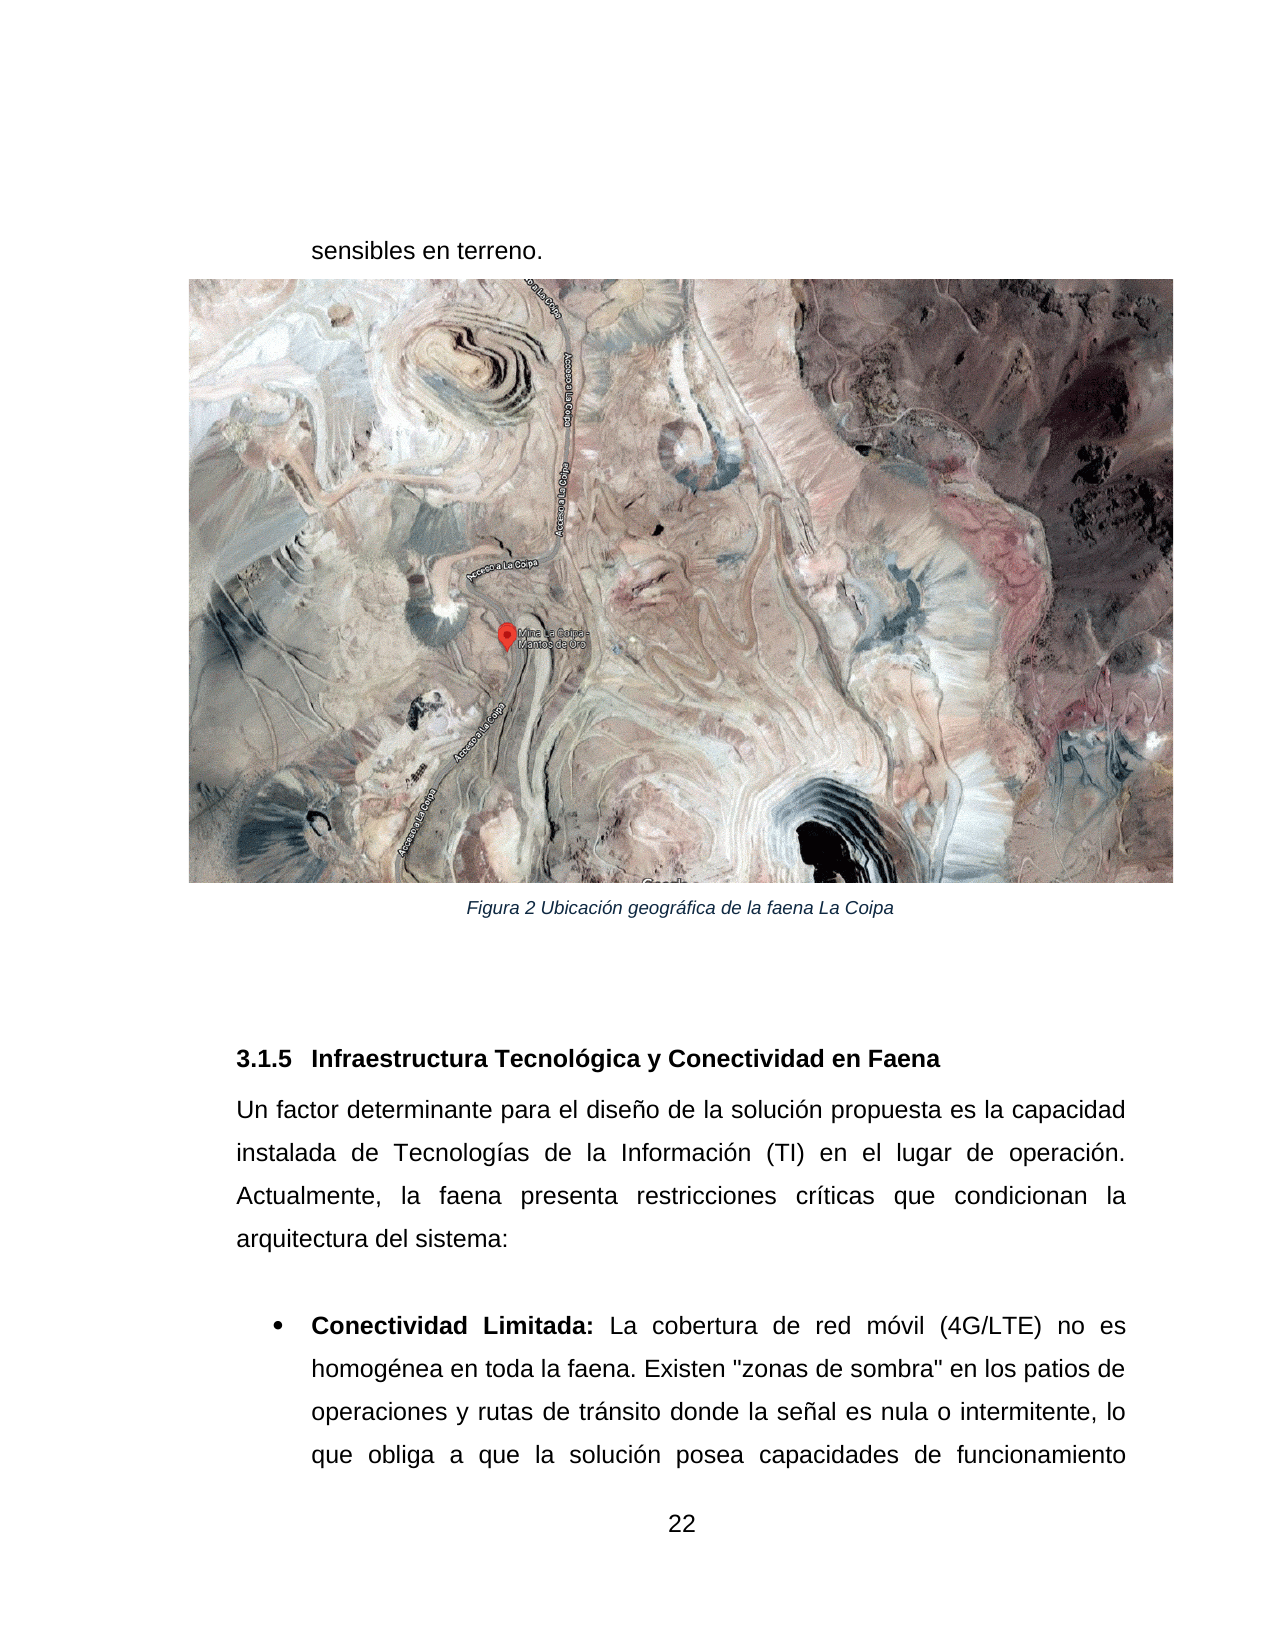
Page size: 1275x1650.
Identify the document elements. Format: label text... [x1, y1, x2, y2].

text Un factor determinante para el diseño de la solución propuesta es la capacidad instalada de Tecnologías de la Información (TI) en el lugar de operación. Actualmente, la faena presenta restricciones críticas que condicionan la arquitectura del sistema: [236, 1095, 1127, 1253]
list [274, 236, 1127, 265]
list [274, 1311, 1127, 1469]
subtitle Infraestructura Tecnológica y Conectividad en Faena [236, 1043, 1127, 1072]
picture [188, 279, 1173, 883]
